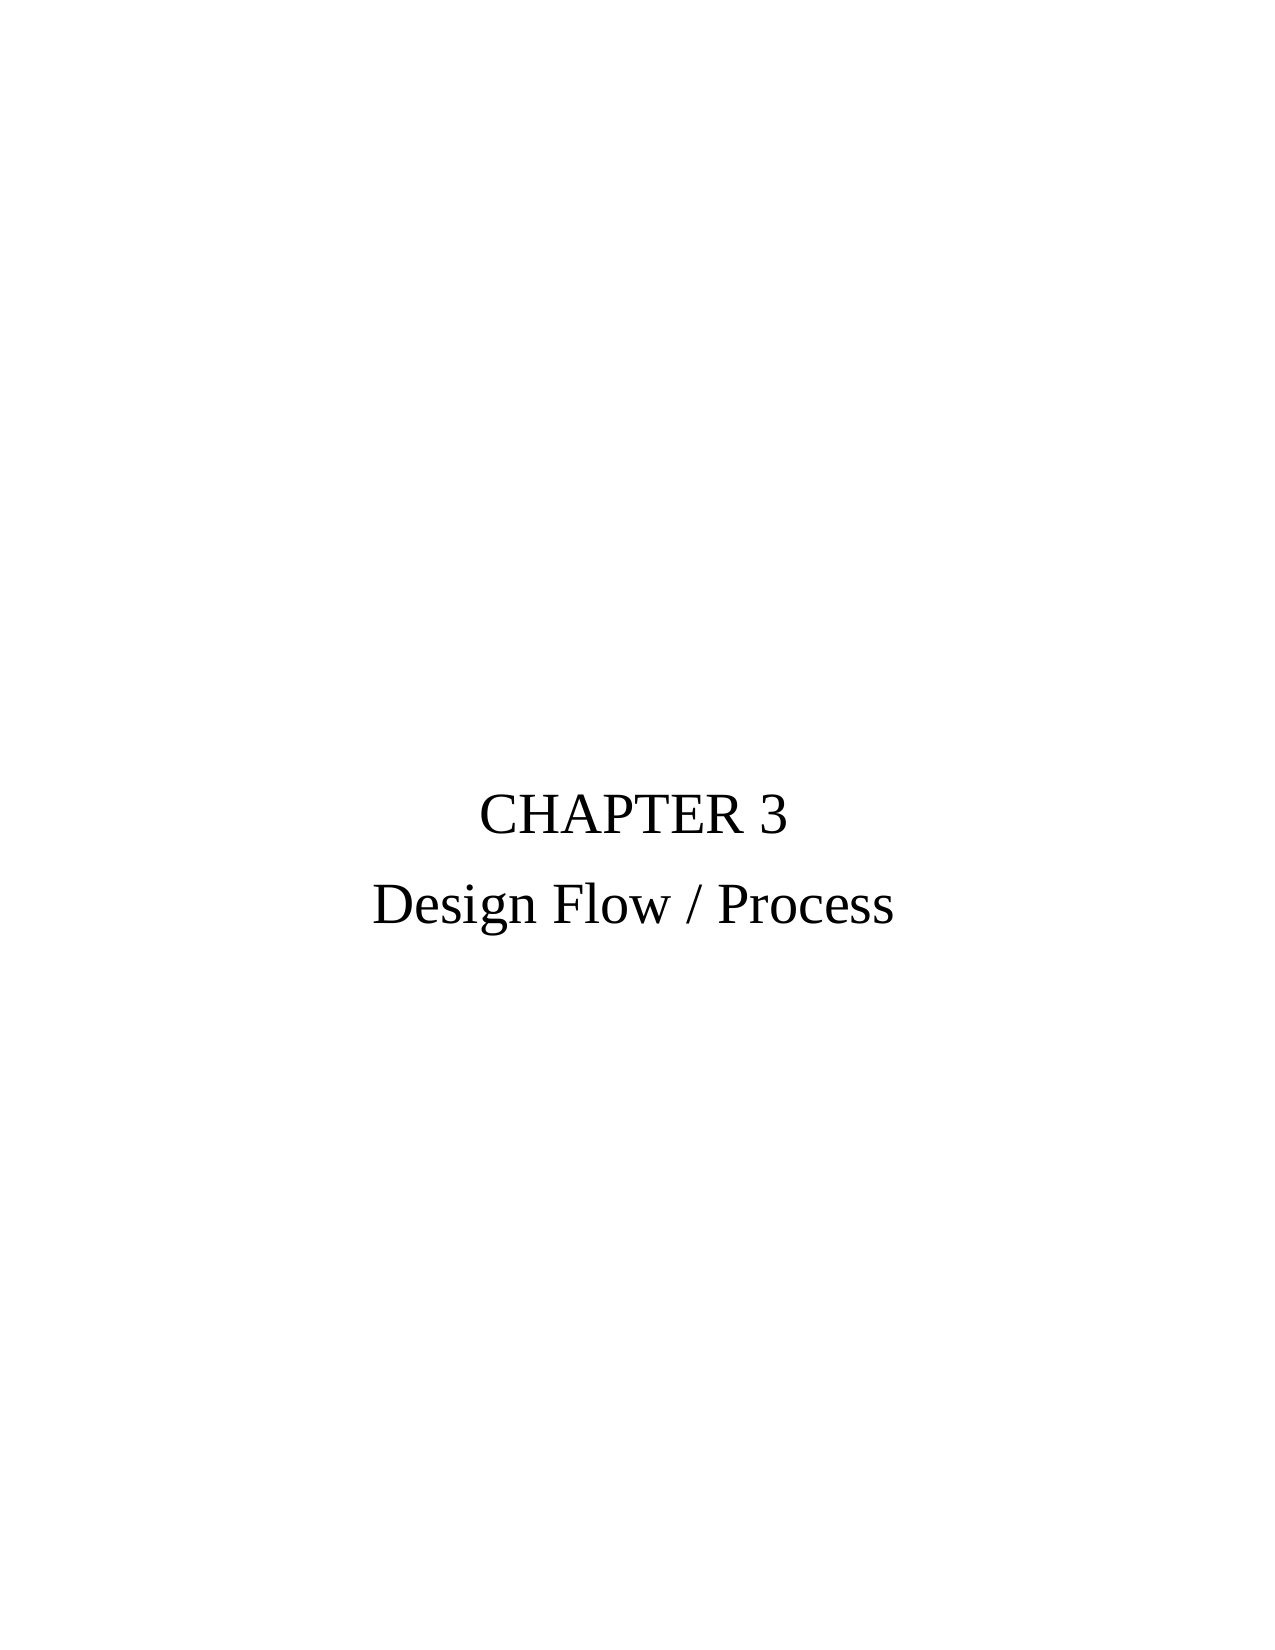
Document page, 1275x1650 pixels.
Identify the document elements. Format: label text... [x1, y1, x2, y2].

text Design Flow / Process [142, 868, 1125, 936]
text CHAPTER 3 [142, 779, 1125, 847]
